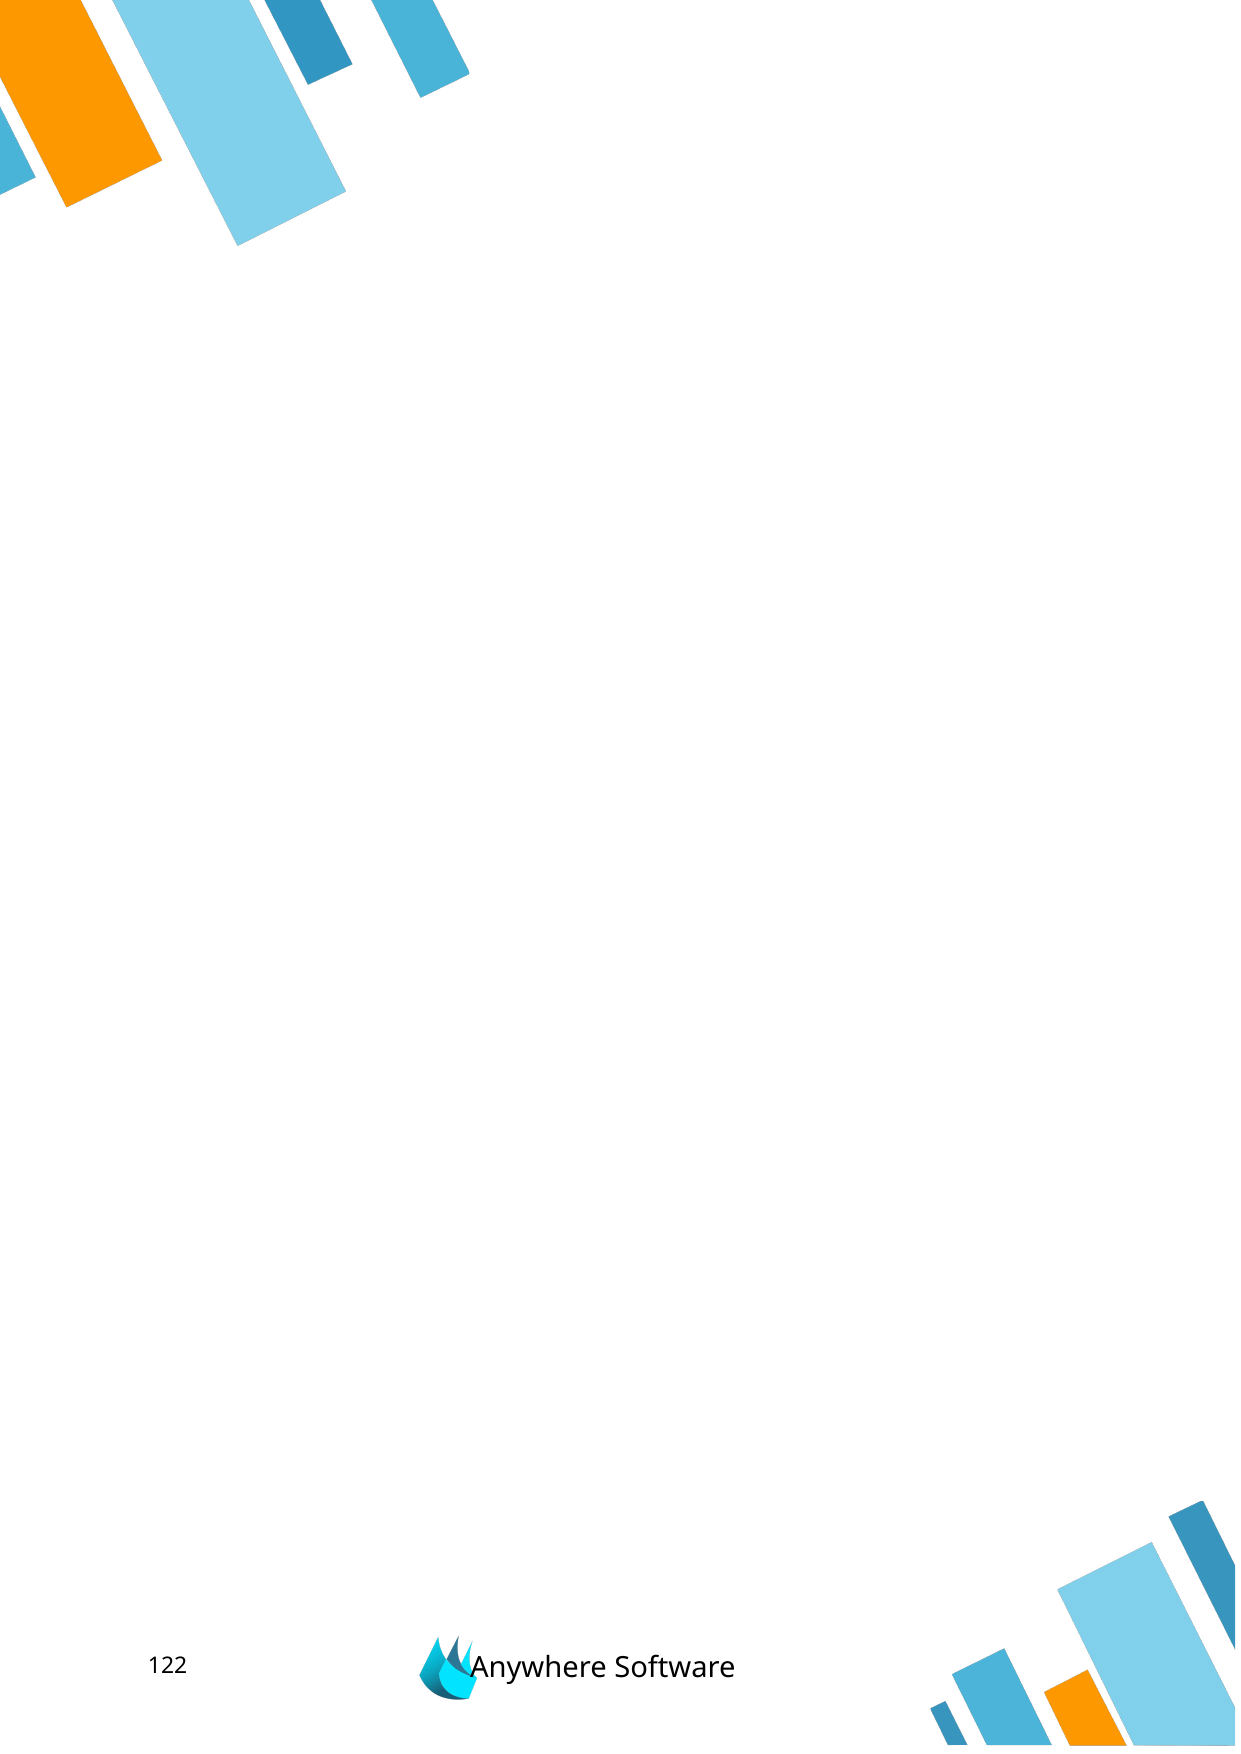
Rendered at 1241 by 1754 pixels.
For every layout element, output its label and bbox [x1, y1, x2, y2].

picture [930, 1501, 1236, 1746]
picture [419, 1635, 478, 1700]
picture [0, 0, 470, 246]
